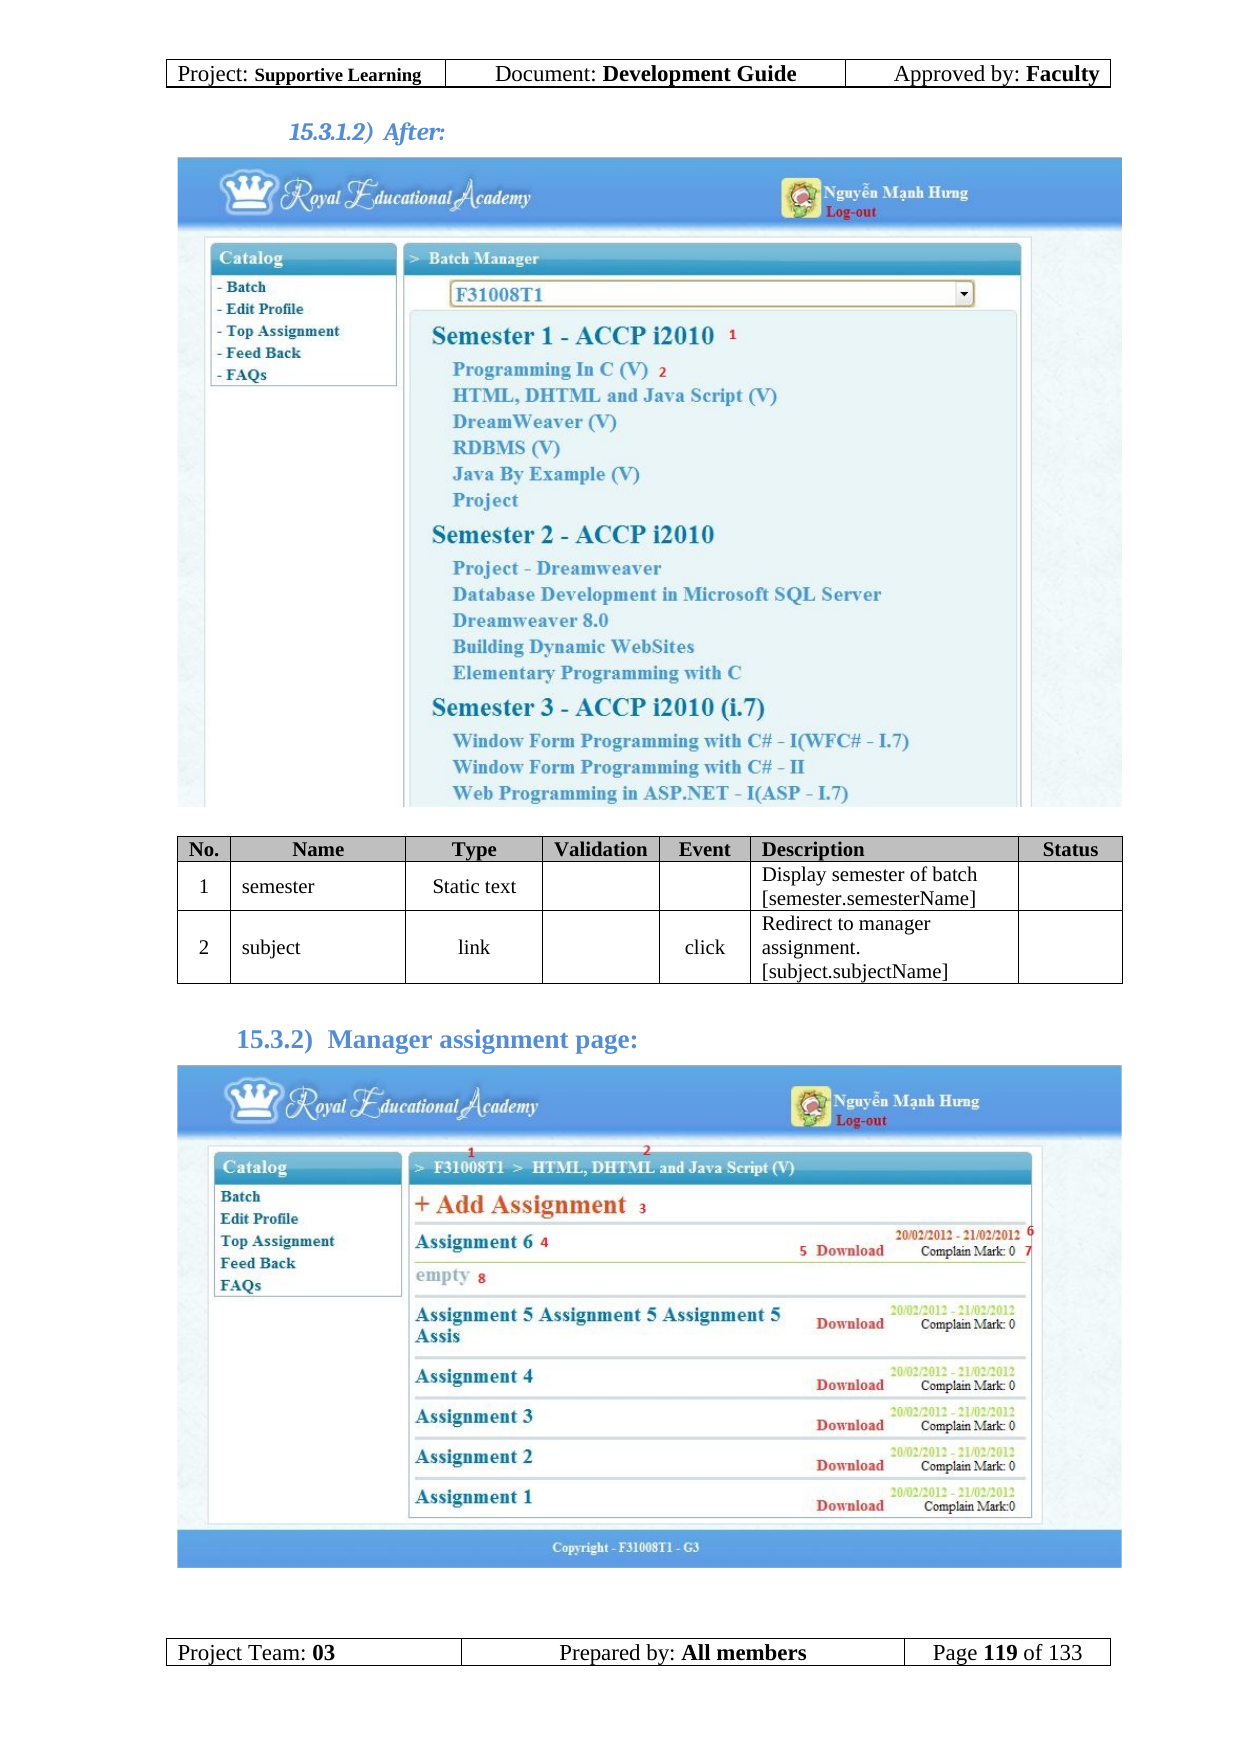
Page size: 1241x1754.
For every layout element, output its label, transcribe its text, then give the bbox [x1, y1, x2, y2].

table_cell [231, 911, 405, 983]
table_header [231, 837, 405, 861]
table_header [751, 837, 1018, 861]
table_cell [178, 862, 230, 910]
picture [177, 157, 1122, 807]
text After: [289, 118, 1122, 147]
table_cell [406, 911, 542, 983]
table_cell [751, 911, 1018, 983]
picture [177, 1065, 1122, 1570]
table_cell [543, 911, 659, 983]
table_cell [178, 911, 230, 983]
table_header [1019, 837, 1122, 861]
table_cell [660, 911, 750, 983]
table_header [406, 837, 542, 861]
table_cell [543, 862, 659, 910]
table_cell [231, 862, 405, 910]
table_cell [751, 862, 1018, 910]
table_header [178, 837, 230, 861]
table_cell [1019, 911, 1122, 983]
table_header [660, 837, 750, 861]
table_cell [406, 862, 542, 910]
text Manager assignment page: [236, 1023, 1122, 1054]
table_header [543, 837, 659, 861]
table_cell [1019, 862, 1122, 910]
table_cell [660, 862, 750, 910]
